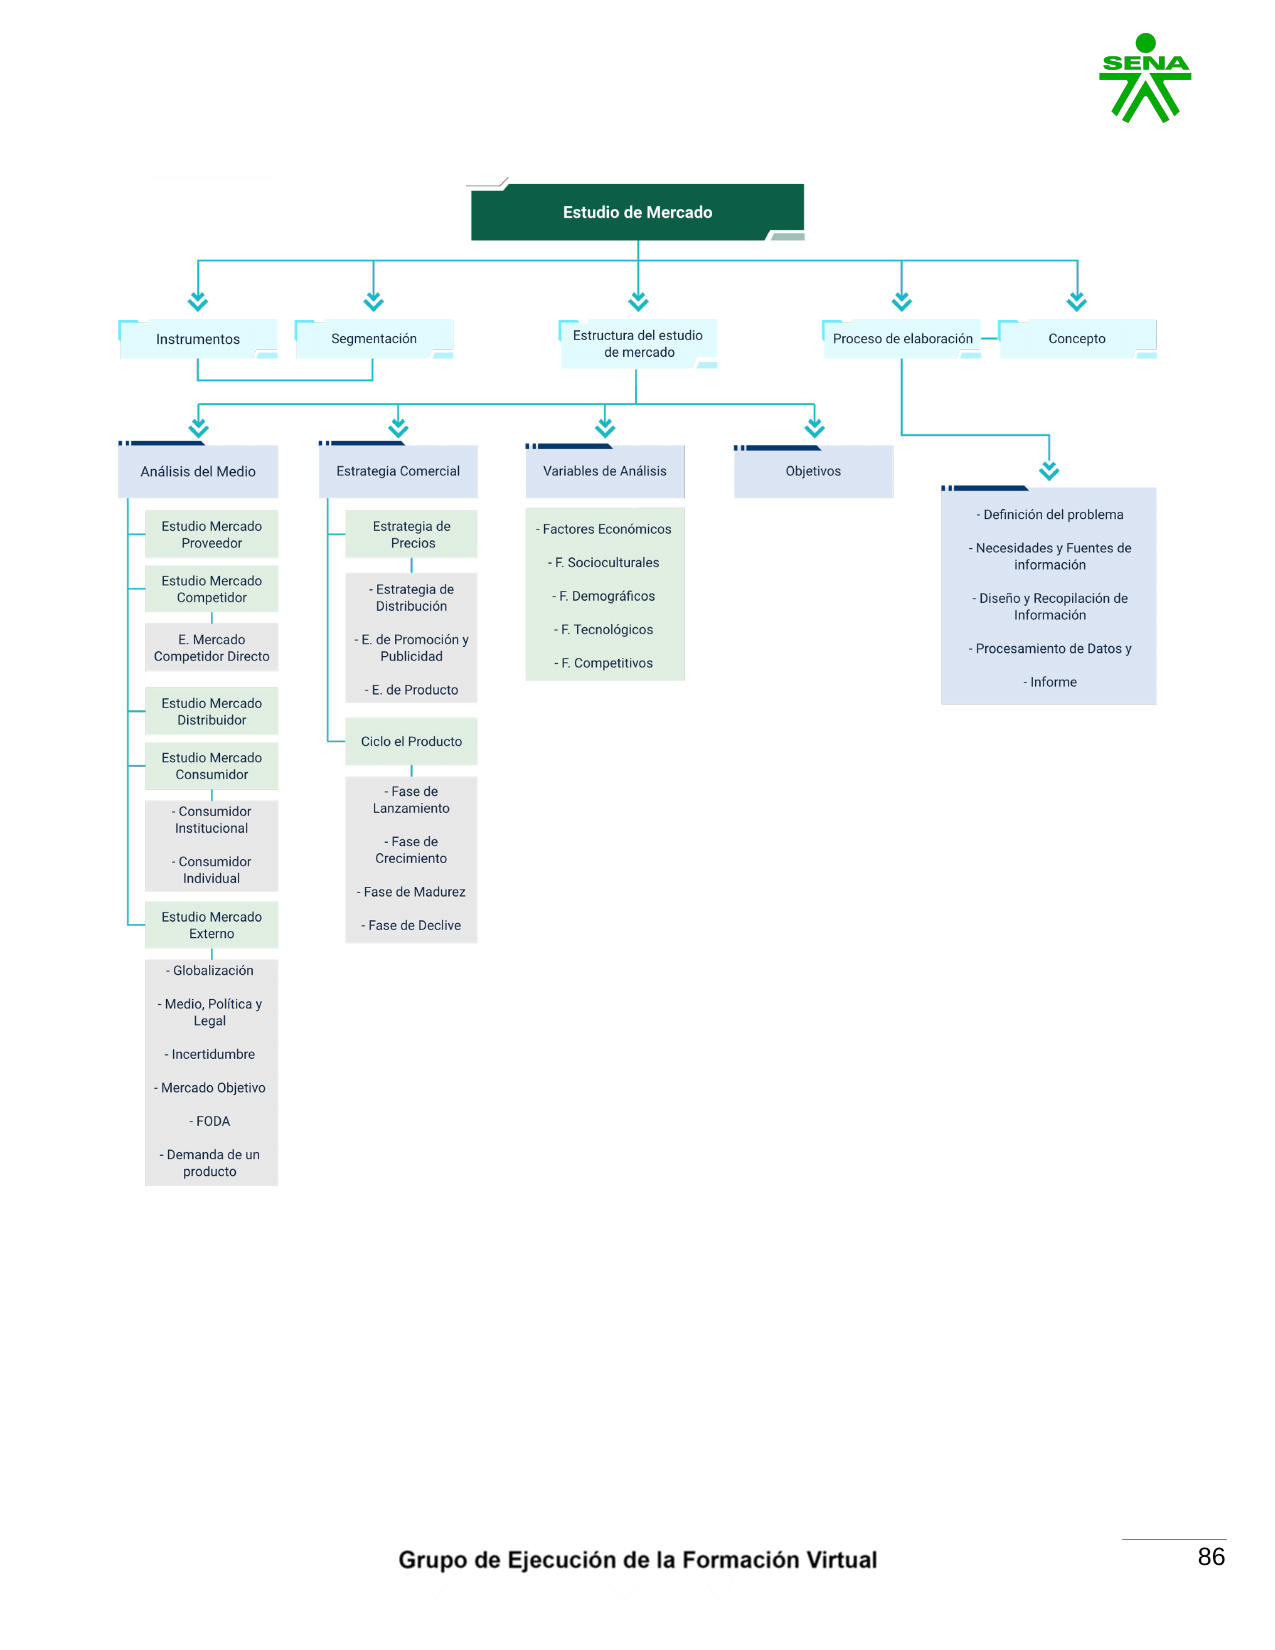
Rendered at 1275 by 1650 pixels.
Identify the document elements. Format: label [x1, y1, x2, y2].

picture [1099, 33, 1192, 123]
picture [118, 177, 1157, 1186]
picture [0, 1500, 1275, 1611]
